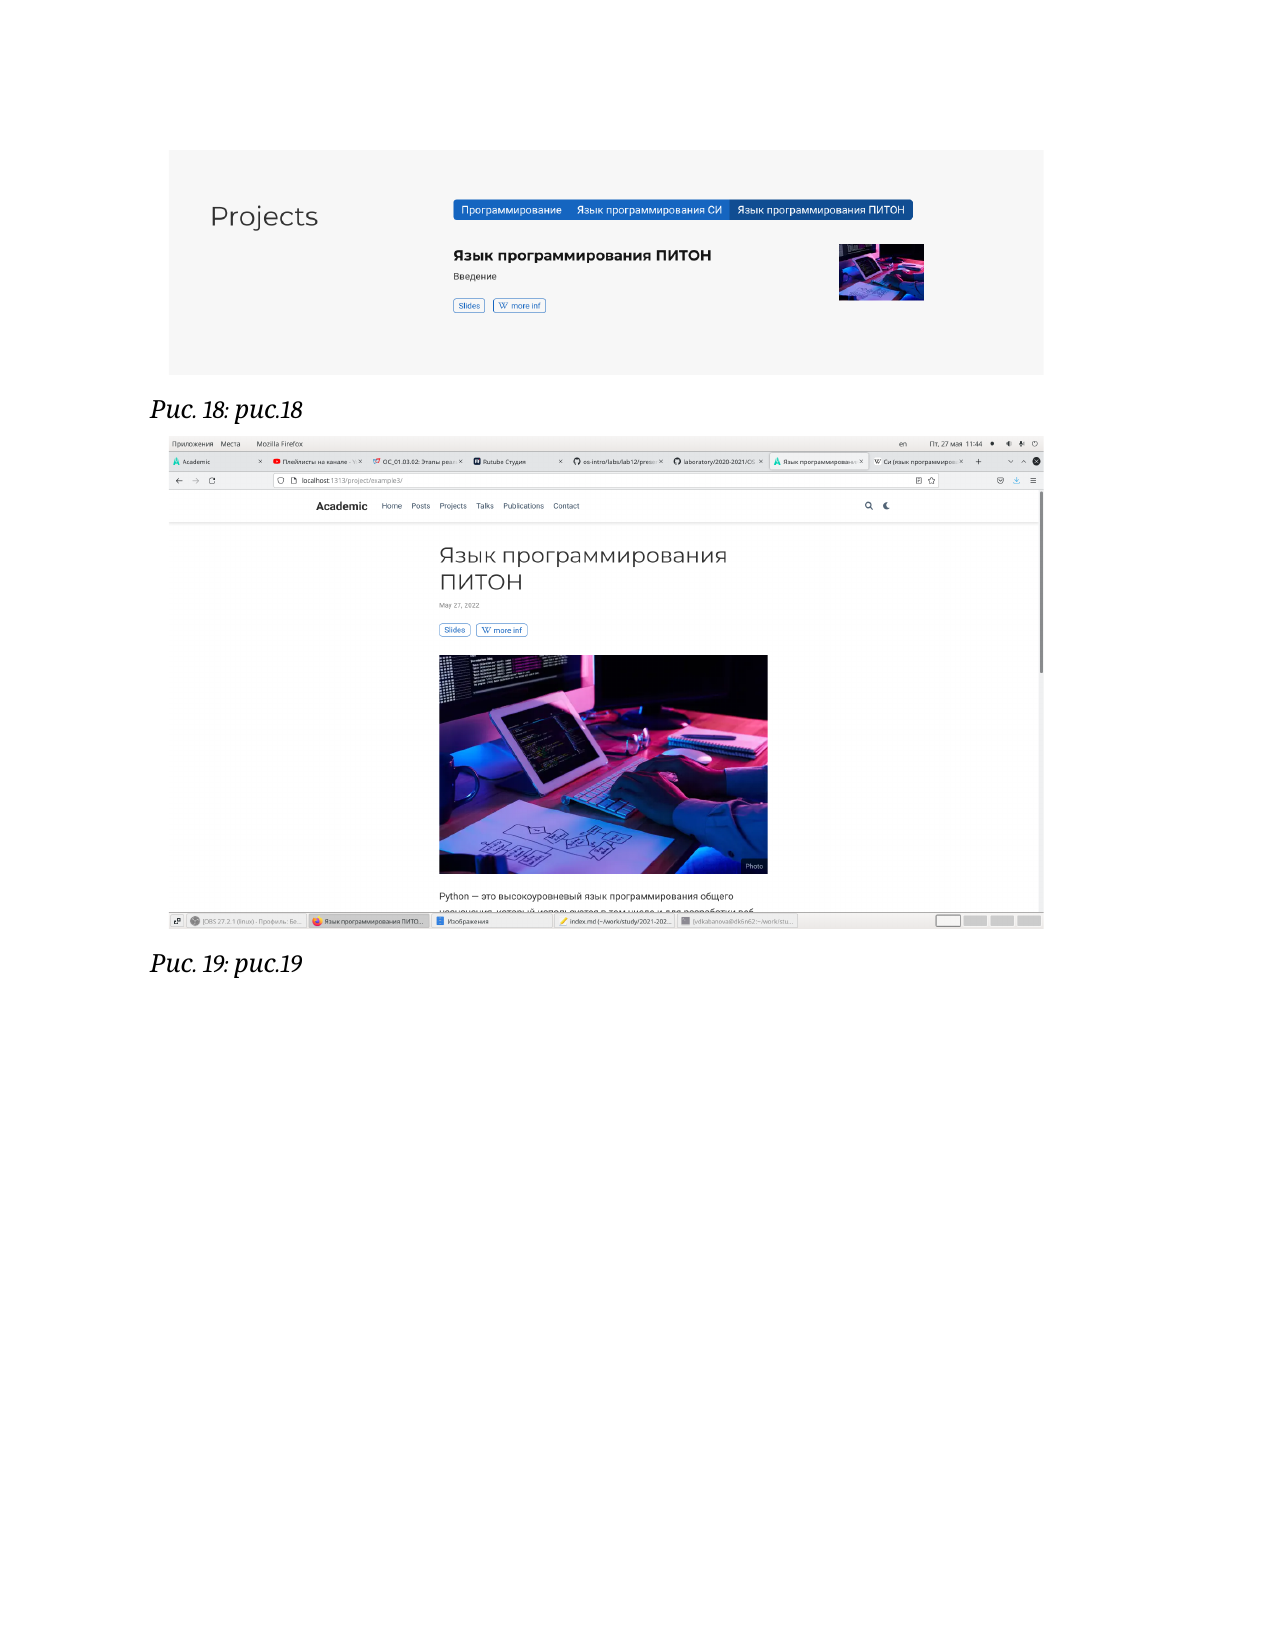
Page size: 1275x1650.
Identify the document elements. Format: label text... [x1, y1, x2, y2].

text Рис. 18: рис.18 [150, 396, 1125, 424]
text Рис. 19: рис.19 [150, 950, 1125, 979]
picture [168, 436, 1044, 929]
picture [168, 150, 1044, 375]
